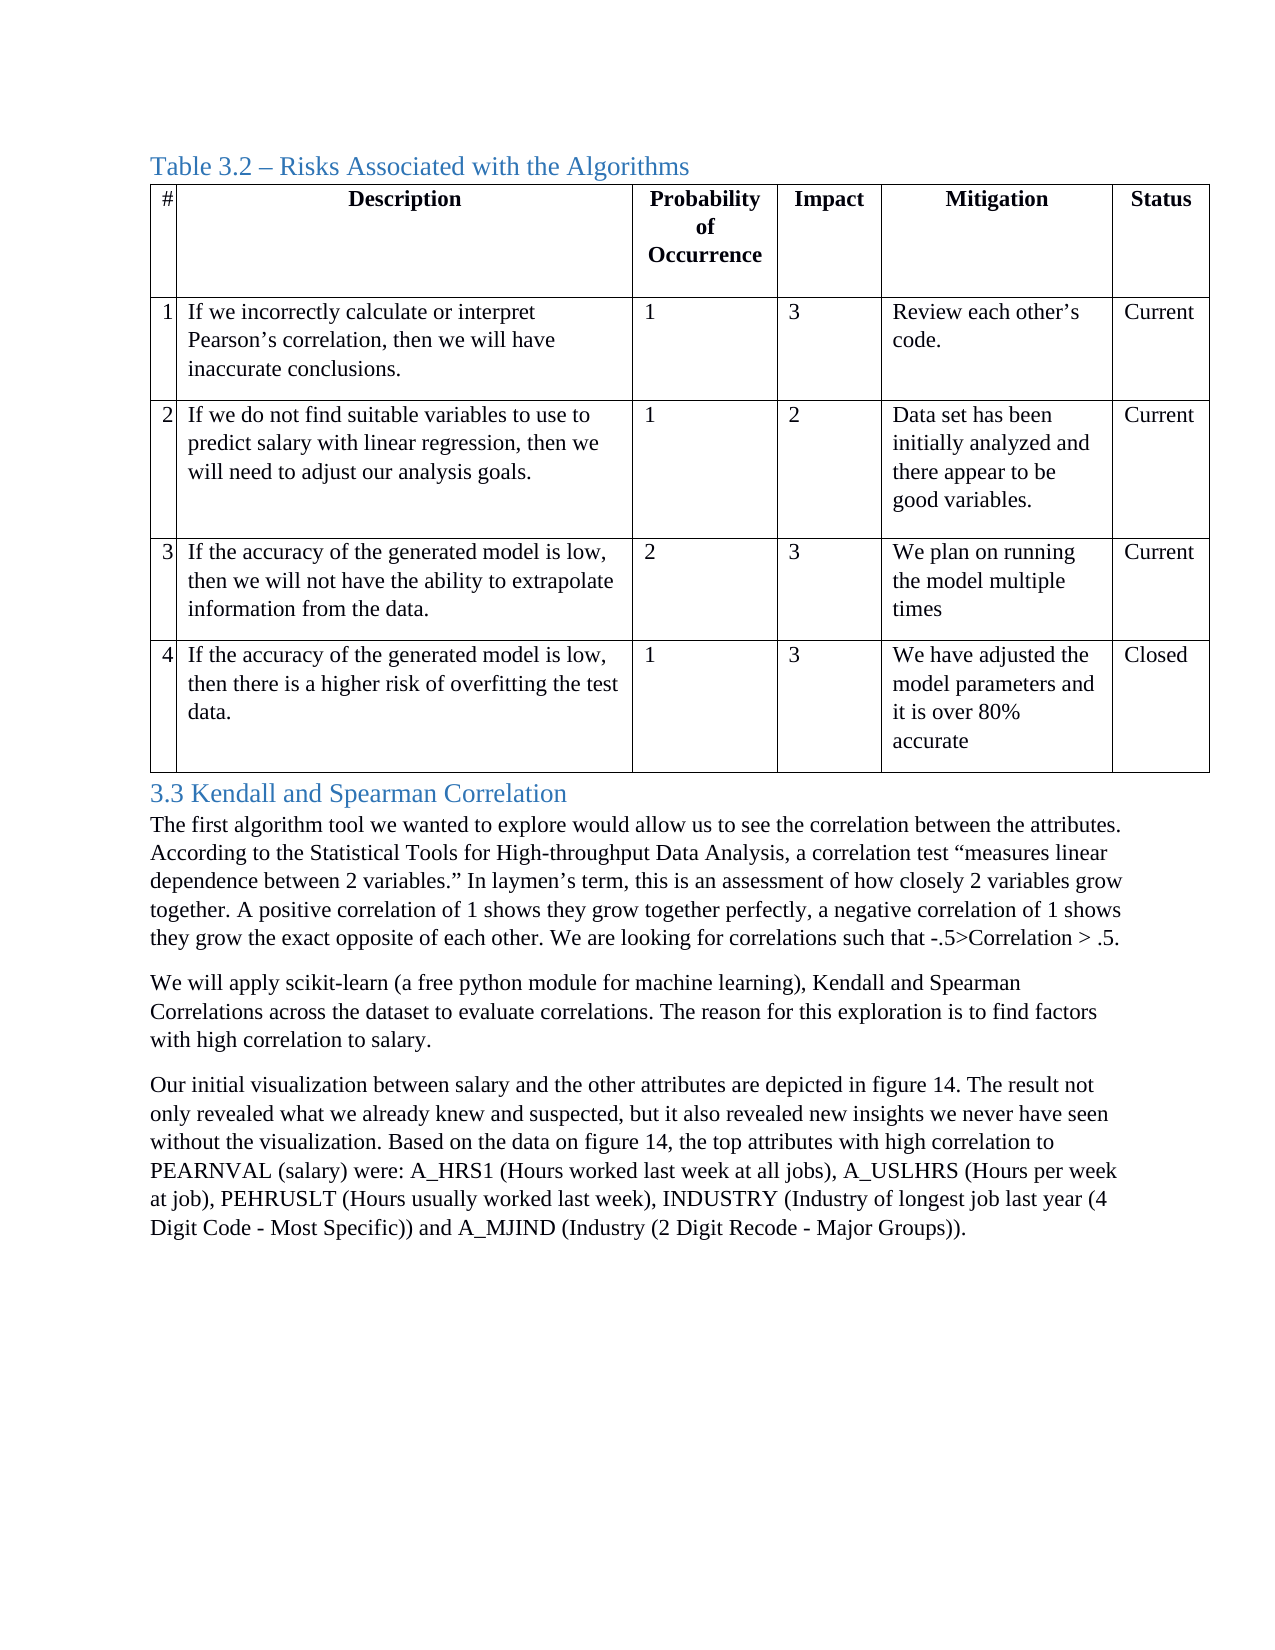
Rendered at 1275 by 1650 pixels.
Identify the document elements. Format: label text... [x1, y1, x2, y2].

table_cell Current [1113, 539, 1209, 640]
text Our initial visualization between salary and the other attributes are depicted in figure 14. The result not only revealed what we already knew and suspected, but it also revealed new insights we never have seen without the visualization. Based on the data on figure 14, the top attributes with high correlation to PEARNVAL (salary) were: A_HRS1 (Hours worked last week at all jobs), A_USLHRS (Hours per week at job), PEHRUSLT (Hours usually worked last week), INDUSTRY (Industry of longest job last year (4 Digit Code - Most Specific)) and A_MJIND (Industry (2 Digit Recode - Major Groups)). [150, 1071, 1125, 1240]
table_cell 3 [151, 539, 176, 640]
table_cell If we incorrectly calculate or interpret Pearson’s correlation, then we will have inaccurate conclusions. [177, 298, 632, 400]
table_cell 1 [633, 401, 777, 537]
table_header Probability of Occurrence [633, 185, 777, 297]
table_cell Review each other’s code. [882, 298, 1112, 400]
table_cell 1 [633, 298, 777, 400]
table_cell If the accuracy of the generated model is low, then there is a higher risk of overfitting the test data. [177, 641, 632, 772]
table_cell 3 [778, 539, 881, 640]
table_cell Data set has been initially analyzed and there appear to be good variables. [882, 401, 1112, 537]
table_cell Closed [1113, 641, 1209, 772]
table_header Status [1113, 185, 1209, 297]
table_header # [151, 185, 176, 297]
table_cell 4 [151, 641, 176, 772]
table_cell If we do not find suitable variables to use to predict salary with linear regression, then we will need to adjust our analysis goals. [177, 401, 632, 537]
table_header Mitigation [882, 185, 1112, 297]
subtitle Table 3.2 – Risks Associated with the Algorithms [150, 150, 1125, 181]
table_cell If the accuracy of the generated model is low, then we will not have the ability to extrapolate information from the data. [177, 539, 632, 640]
table_cell 3 [778, 641, 881, 772]
text We will apply scikit-learn (a free python module for machine learning), Kendall and Spearman Correlations across the dataset to evaluate correlations. The reason for this exploration is to find factors with high correlation to salary. [150, 969, 1125, 1053]
table_cell 1 [633, 641, 777, 772]
subtitle 3.3 Kendall and Spearman Correlation [150, 777, 1125, 808]
table_header Impact [778, 185, 881, 297]
table_cell Current [1113, 298, 1209, 400]
table_cell We plan on running the model multiple times [882, 539, 1112, 640]
table_cell 2 [778, 401, 881, 537]
table_cell 2 [633, 539, 777, 640]
table_header Description [177, 185, 632, 297]
table_cell 2 [151, 401, 176, 537]
table_cell 3 [778, 298, 881, 400]
text The first algorithm tool we wanted to explore would allow us to see the correlation between the attributes. According to the Statistical Tools for High-throughput Data Analysis, a correlation test “measures linear dependence between 2 variables.” In laymen’s term, this is an assessment of how closely 2 variables grow together. A positive correlation of 1 shows they grow together perfectly, a negative correlation of 1 shows they grow the exact opposite of each other. We are looking for correlations such that -.5>Correlation > .5. [150, 811, 1125, 951]
table_cell We have adjusted the model parameters and it is over 80% accurate [882, 641, 1112, 772]
table_cell 1 [151, 298, 176, 400]
table_cell Current [1113, 401, 1209, 537]
